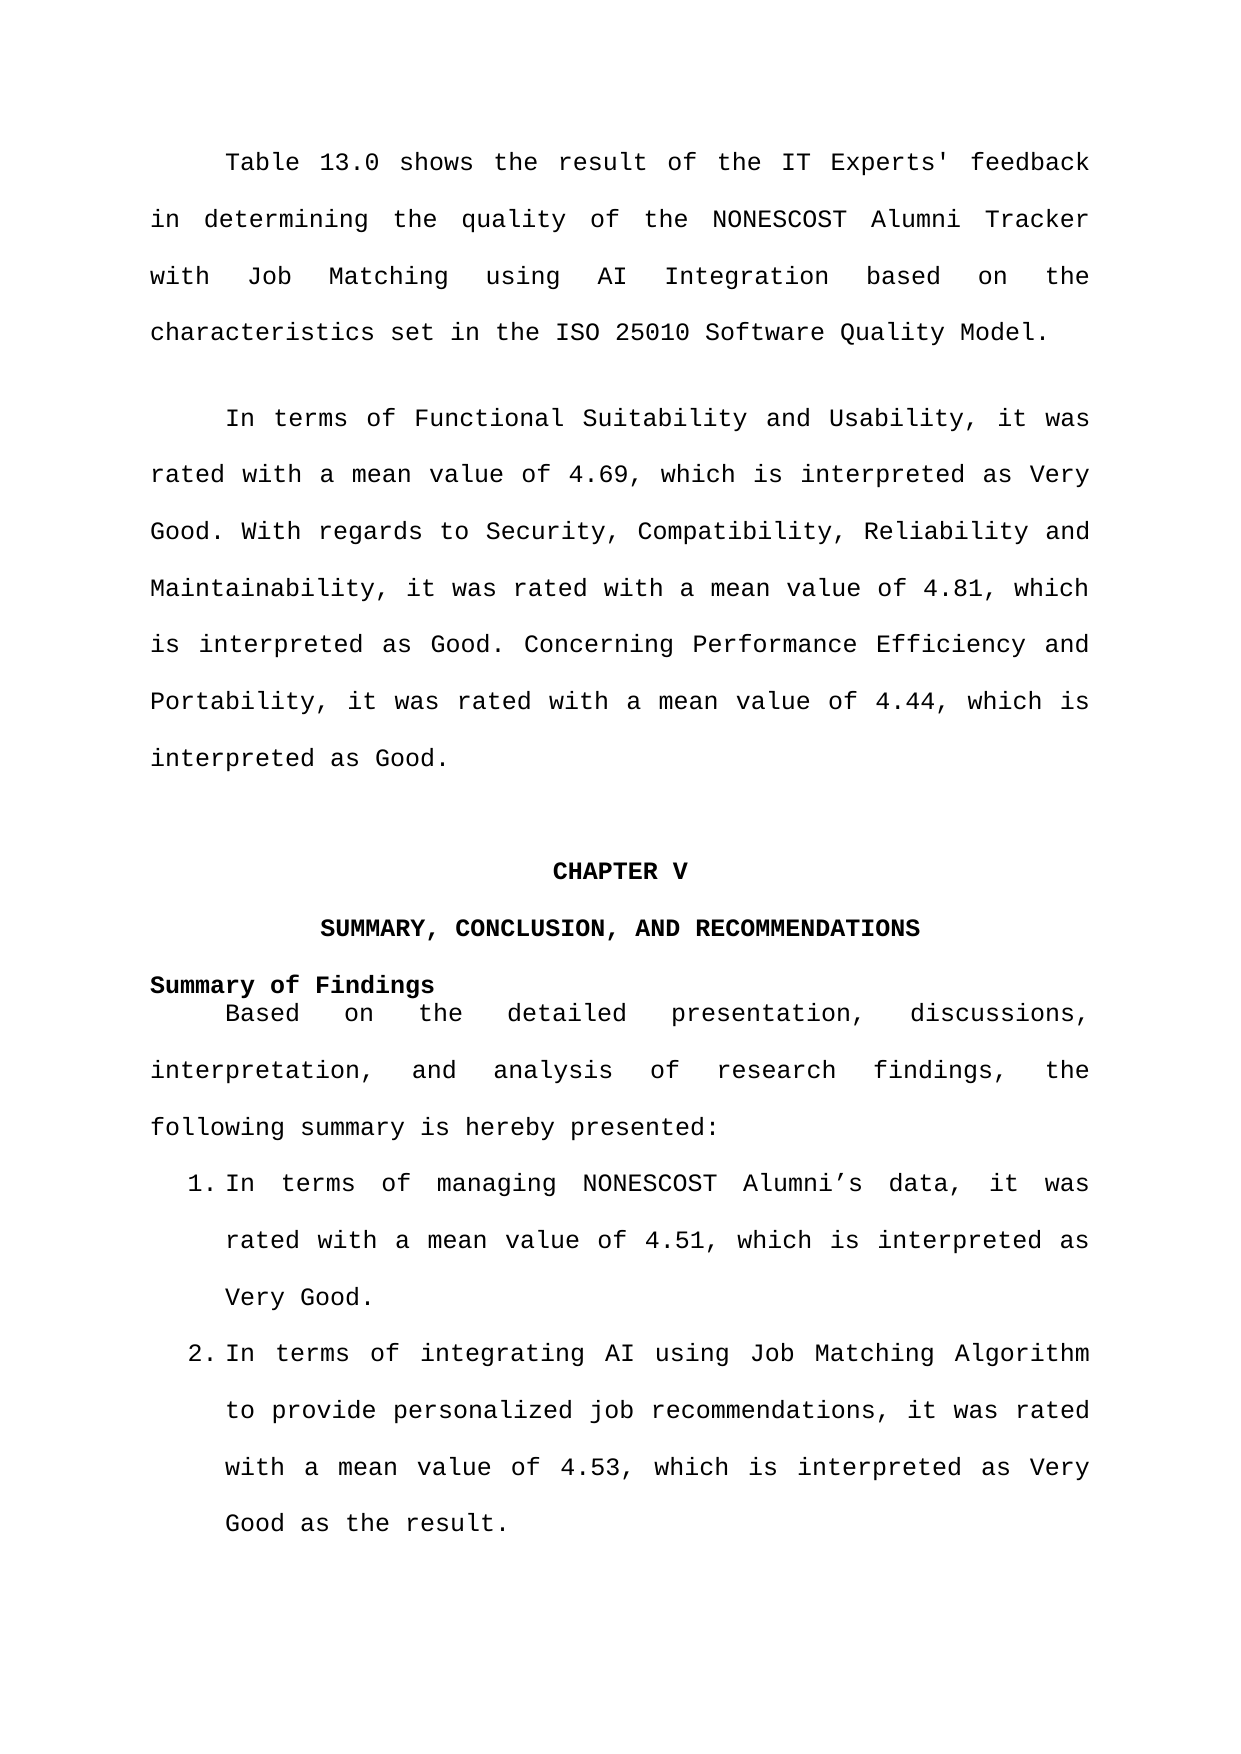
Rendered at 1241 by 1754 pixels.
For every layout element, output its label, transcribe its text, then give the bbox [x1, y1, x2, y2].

text SUMMARY, CONCLUSION, AND RECOMMENDATIONS [150, 915, 1090, 944]
text CHAPTER V [150, 859, 1090, 887]
list In terms of integrating AI using Job Matching Algorithm to provide personalized job recommendations, it was rated with a mean value of 4.53, which is interpreted as Very Good as the result. [187, 1341, 1090, 1539]
text Based on the detailed presentation, discussions, interpretation, and analysis of research findings, the following summary is hereby presented: [150, 1001, 1090, 1142]
text In terms of Functional Suitability and Usability, it was rated with a mean value of 4.69, which is interpreted as Very Good. With regards to Security, Compatibility, Reliability and Maintainability, it was rated with a mean value of 4.81, which is interpreted as Good. Concerning Performance Efficiency and Portability, it was rated with a mean value of 4.44, which is interpreted as Good. [150, 405, 1090, 774]
text Summary of Findings [150, 972, 1090, 1001]
list In terms of managing NONESCOST Alumni’s data, it was rated with a mean value of 4.51, which is interpreted as Very Good. [187, 1171, 1090, 1312]
text Table 13.0 shows the result of the IT Experts' feedback in determining the quality of the NONESCOST Alumni Tracker with Job Matching using AI Integration based on the characteristics set in the ISO 25010 Software Quality Model. [150, 150, 1090, 348]
